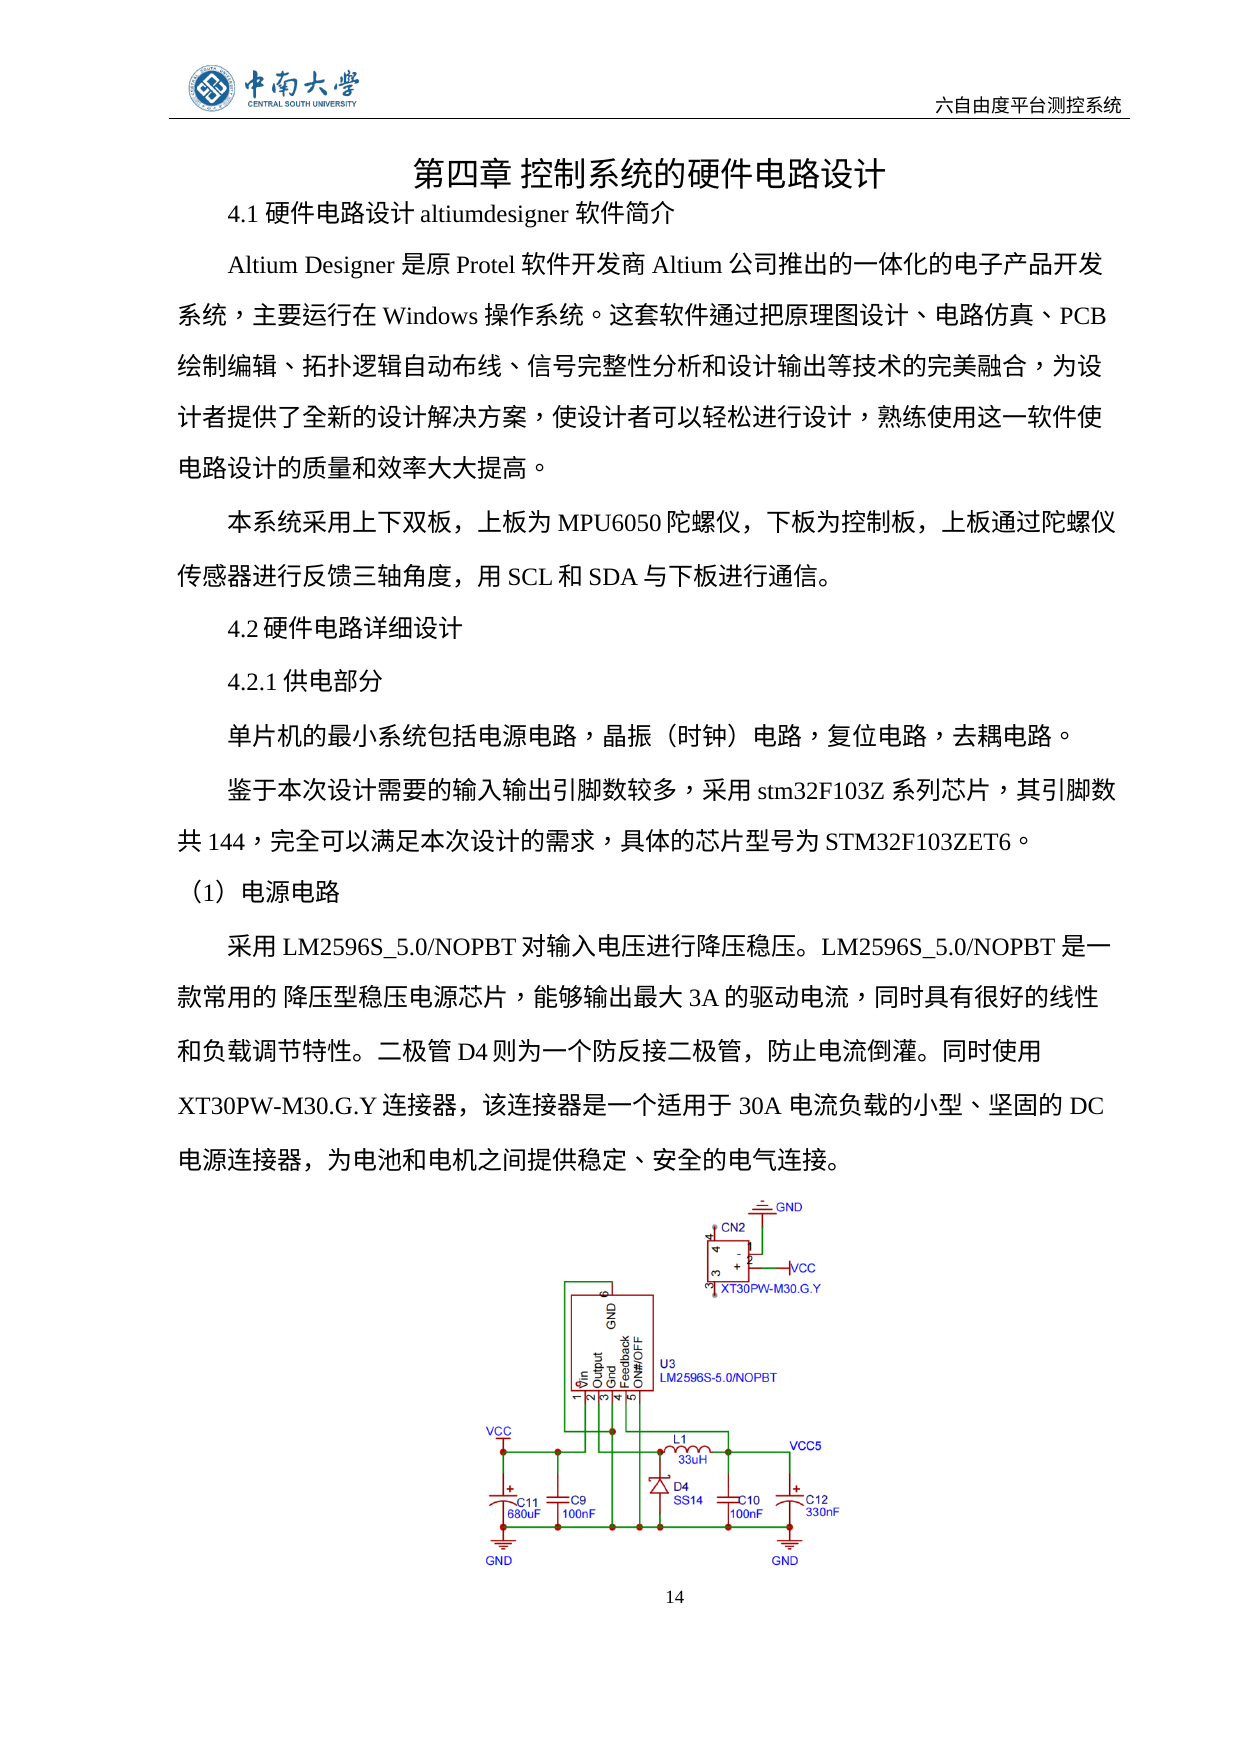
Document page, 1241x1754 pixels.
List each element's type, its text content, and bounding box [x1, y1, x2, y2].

text 采用LM2596S_5.0/NOPBT对输入电压进行降压稳压。LM2596S_5.0/NOPBT 是一款常用的 降压型稳压电源芯片，能够输出最大3A的驱动电流，同时具有很好的线性和负载调节特性。二极管D4则为一个防反接二极管，防止电流倒灌。同时使用XT30PW-M30.G.Y连接器，该连接器是一个适用于 30A 电流负载的小型、坚固的 DC 电源连接器，为电池和电机之间提供稳定、安全的电气连接。 [177, 926, 1122, 1176]
text 本系统采用上下双板，上板为MPU6050陀螺仪，下板为控制板，上板通过陀螺仪传感器进行反馈三轴角度，用SCL和SDA与下板进行通信。 [177, 502, 1122, 593]
subtitle 4.2硬件电路详细设计 [177, 611, 1122, 645]
picture [182, 61, 367, 115]
text Altium Designer 是原Protel 软件开发商Altium 公司推出的一体化的电子产品开发系统，主要运行在Windows 操作系统。这套软件通过把原理图设计、电路仿真、PCB 绘制编辑、拓扑逻辑自动布线、信号完整性分析和设计输出等技术的完美融合，为设计者提供了全新的设计解决方案，使设计者可以轻松进行设计，熟练使用这一软件使电路设计的质量和效率大大提高。 [177, 247, 1122, 485]
picture [453, 1194, 847, 1570]
text 鉴于本次设计需要的输入输出引脚数较多，采用stm32F103Z 系列芯片，其引脚数共144，完全可以满足本次设计的需求，具体的芯片型号为STM32F103ZET6。 [177, 771, 1122, 858]
subtitle 4.2.1 供电部分 [177, 662, 1122, 698]
subtitle 第四章 控制系统的硬件电路设计 [177, 148, 1122, 196]
text 单片机的最小系统包括电源电路，晶振（时钟）电路，复位电路，去耦电路。 [177, 716, 1122, 752]
list 电源电路 [177, 875, 1122, 909]
subtitle 4.1 硬件电路设计altiumdesigner 软件简介 [177, 196, 1122, 230]
